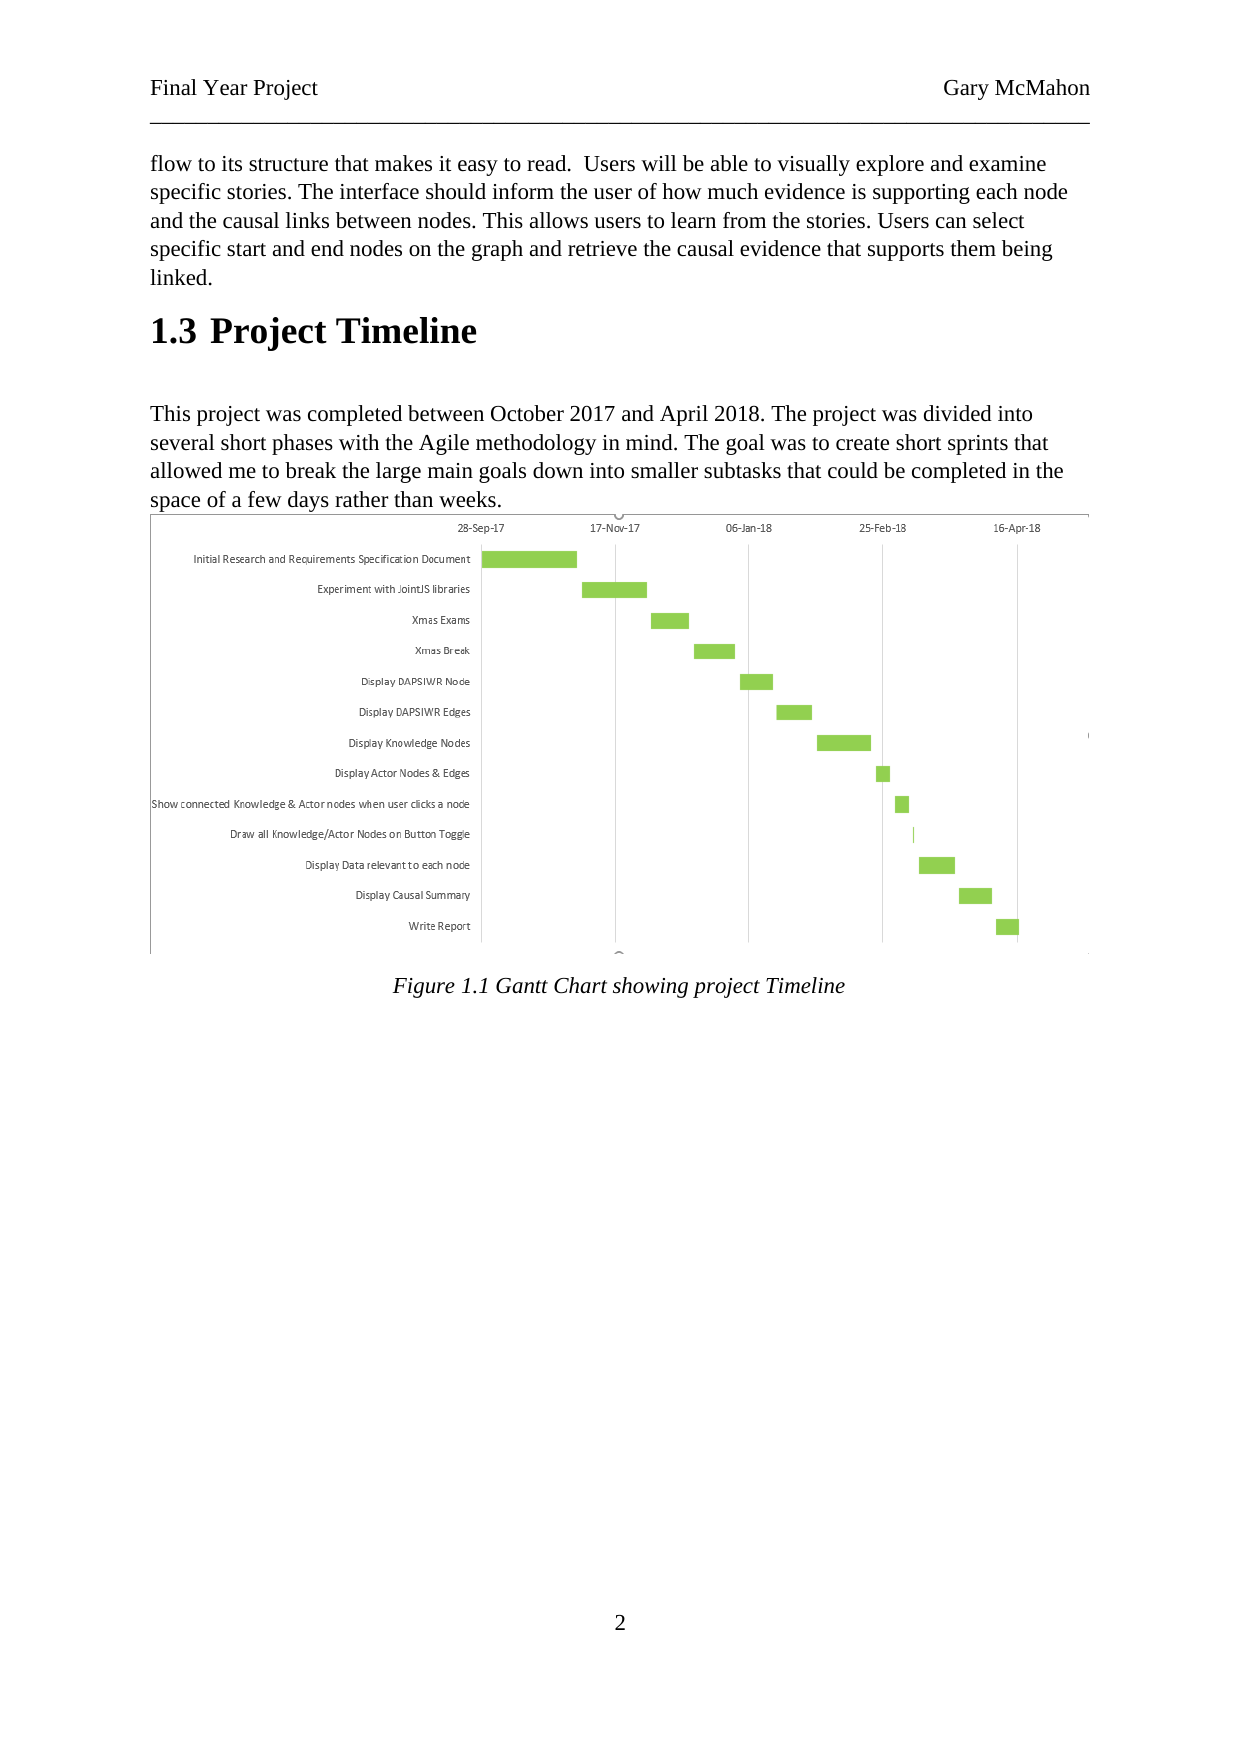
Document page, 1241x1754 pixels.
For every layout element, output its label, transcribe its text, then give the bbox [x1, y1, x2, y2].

picture [150, 514, 1089, 954]
subtitle Project Timeline [150, 309, 1090, 352]
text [150, 150, 1090, 290]
